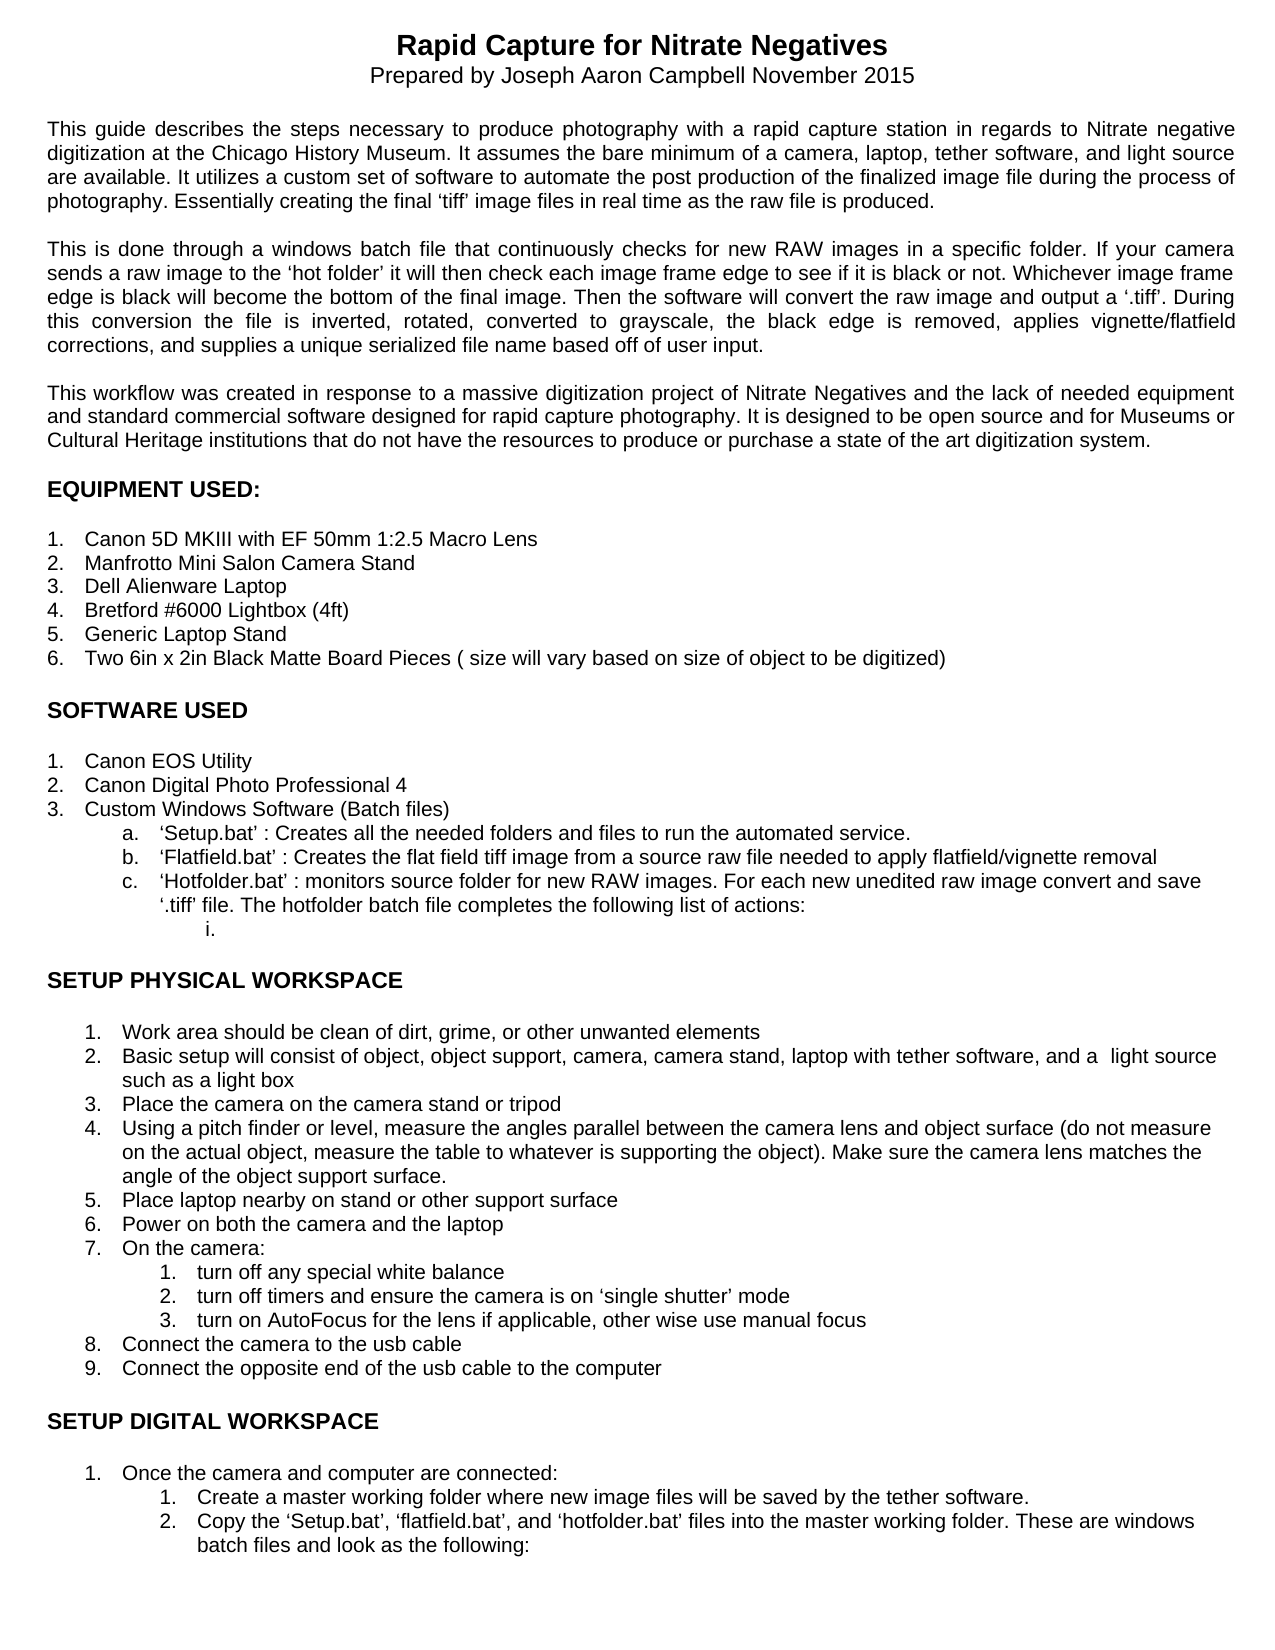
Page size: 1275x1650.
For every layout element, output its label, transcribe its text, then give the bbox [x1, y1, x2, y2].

list Work area should be clean of dirt, grime, or other unwanted elements [84, 1020, 1237, 1044]
list ‘Setup.bat’ : Creates all the needed folders and files to run the automated service. [122, 821, 1237, 845]
list Two 6in x 2in Black Matte Board Pieces ( size will vary based on size of object to be digitized) [47, 646, 1237, 670]
list Bretford #6000 Lightbox (4ft) [47, 598, 1237, 622]
list Copy the ‘Setup.bat’, ‘flatfield.bat’, and ‘hotfolder.bat’ files into the master working folder. These are windows batch files and look as the following: [159, 1509, 1237, 1557]
list turn off any special white balance [159, 1259, 1237, 1283]
text EQUIPMENT USED: [47, 476, 1237, 502]
list Manfrotto Mini Salon Camera Stand [47, 550, 1237, 574]
list Connect the camera to the usb cable [84, 1331, 1237, 1355]
list turn on AutoFocus for the lens if applicable, other wise use manual focus [159, 1307, 1237, 1331]
list Connect the opposite end of the usb cable to the computer [84, 1355, 1237, 1379]
list Dell Alienware Laptop [47, 574, 1237, 598]
text SOFTWARE USED [47, 697, 1237, 723]
text SETUP PHYSICAL WORKSPACE [47, 967, 1237, 994]
text SETUP DIGITAL WORKSPACE [47, 1408, 1237, 1434]
text Prepared by Joseph Aaron Campbell November 2015 [47, 62, 1237, 88]
list turn off timers and ensure the camera is on ‘single shutter’ mode [159, 1283, 1237, 1307]
text Rapid Capture for Nitrate Negatives [47, 28, 1237, 62]
list Place laptop nearby on stand or other support surface [84, 1188, 1237, 1212]
list Place the camera on the camera stand or tripod [84, 1092, 1237, 1116]
list Power on both the camera and the laptop [84, 1212, 1237, 1236]
list ‘Hotfolder.bat’ : monitors source folder for new RAW images. For each new unedited raw image convert and save ‘.tiff’ file. The hotfolder batch file completes the following list of actions: [122, 869, 1237, 917]
list Create a master working folder where new image files will be saved by the tether software. [159, 1485, 1237, 1509]
list ‘Flatfield.bat’ : Creates the flat field tiff image from a source raw file needed to apply flatfield/vignette removal [122, 845, 1237, 869]
text This is done through a windows batch file that continuously checks for new RAW images in a specific folder. If your camera sends a raw image to the ‘hot folder’ it will then check each image frame edge to see if it is black or not. Whichever image frame edge is black will become the bottom of the final image. Then the software will convert the raw image and output a ‘.tiff’. During this conversion the file is inverted, rotated, converted to grayscale, the black edge is removed, applies vignette/flatfield corrections, and supplies a unique serialized file name based off of user input. [47, 237, 1237, 356]
list Canon Digital Photo Professional 4 [47, 773, 1237, 797]
list Generic Laptop Stand [47, 622, 1237, 646]
list Basic setup will consist of object, object support, camera, camera stand, laptop with tether software, and a light source such as a light box [84, 1044, 1237, 1092]
list Using a pitch finder or level, measure the angles parallel between the camera lens and object surface (do not measure on the actual object, measure the table to whatever is supporting the object). Make sure the camera lens matches the angle of the object support surface. [84, 1116, 1237, 1188]
list Once the camera and computer are connected: [84, 1461, 1237, 1485]
text This guide describes the steps necessary to produce photography with a rapid capture station in regards to Nitrate negative digitization at the Chicago History Museum. It assumes the bare minimum of a camera, laptop, tether software, and light source are available. It utilizes a custom set of software to automate the post production of the finalized image file during the process of photography. Essentially creating the final ‘tiff’ image files in real time as the raw file is produced. [47, 117, 1237, 213]
list Canon 5D MKIII with EF 50mm 1:2.5 Macro Lens [47, 526, 1237, 550]
list On the camera: [84, 1236, 1237, 1259]
list Custom Windows Software (Batch files) [47, 797, 1237, 821]
list Canon EOS Utility [47, 749, 1237, 773]
text This workflow was created in response to a massive digitization project of Nitrate Negatives and the lack of needed equipment and standard commercial software designed for rapid capture photography. It is designed to be open source and for Museums or Cultural Heritage institutions that do not have the resources to produce or purchase a state of the art digitization system. [47, 380, 1237, 452]
